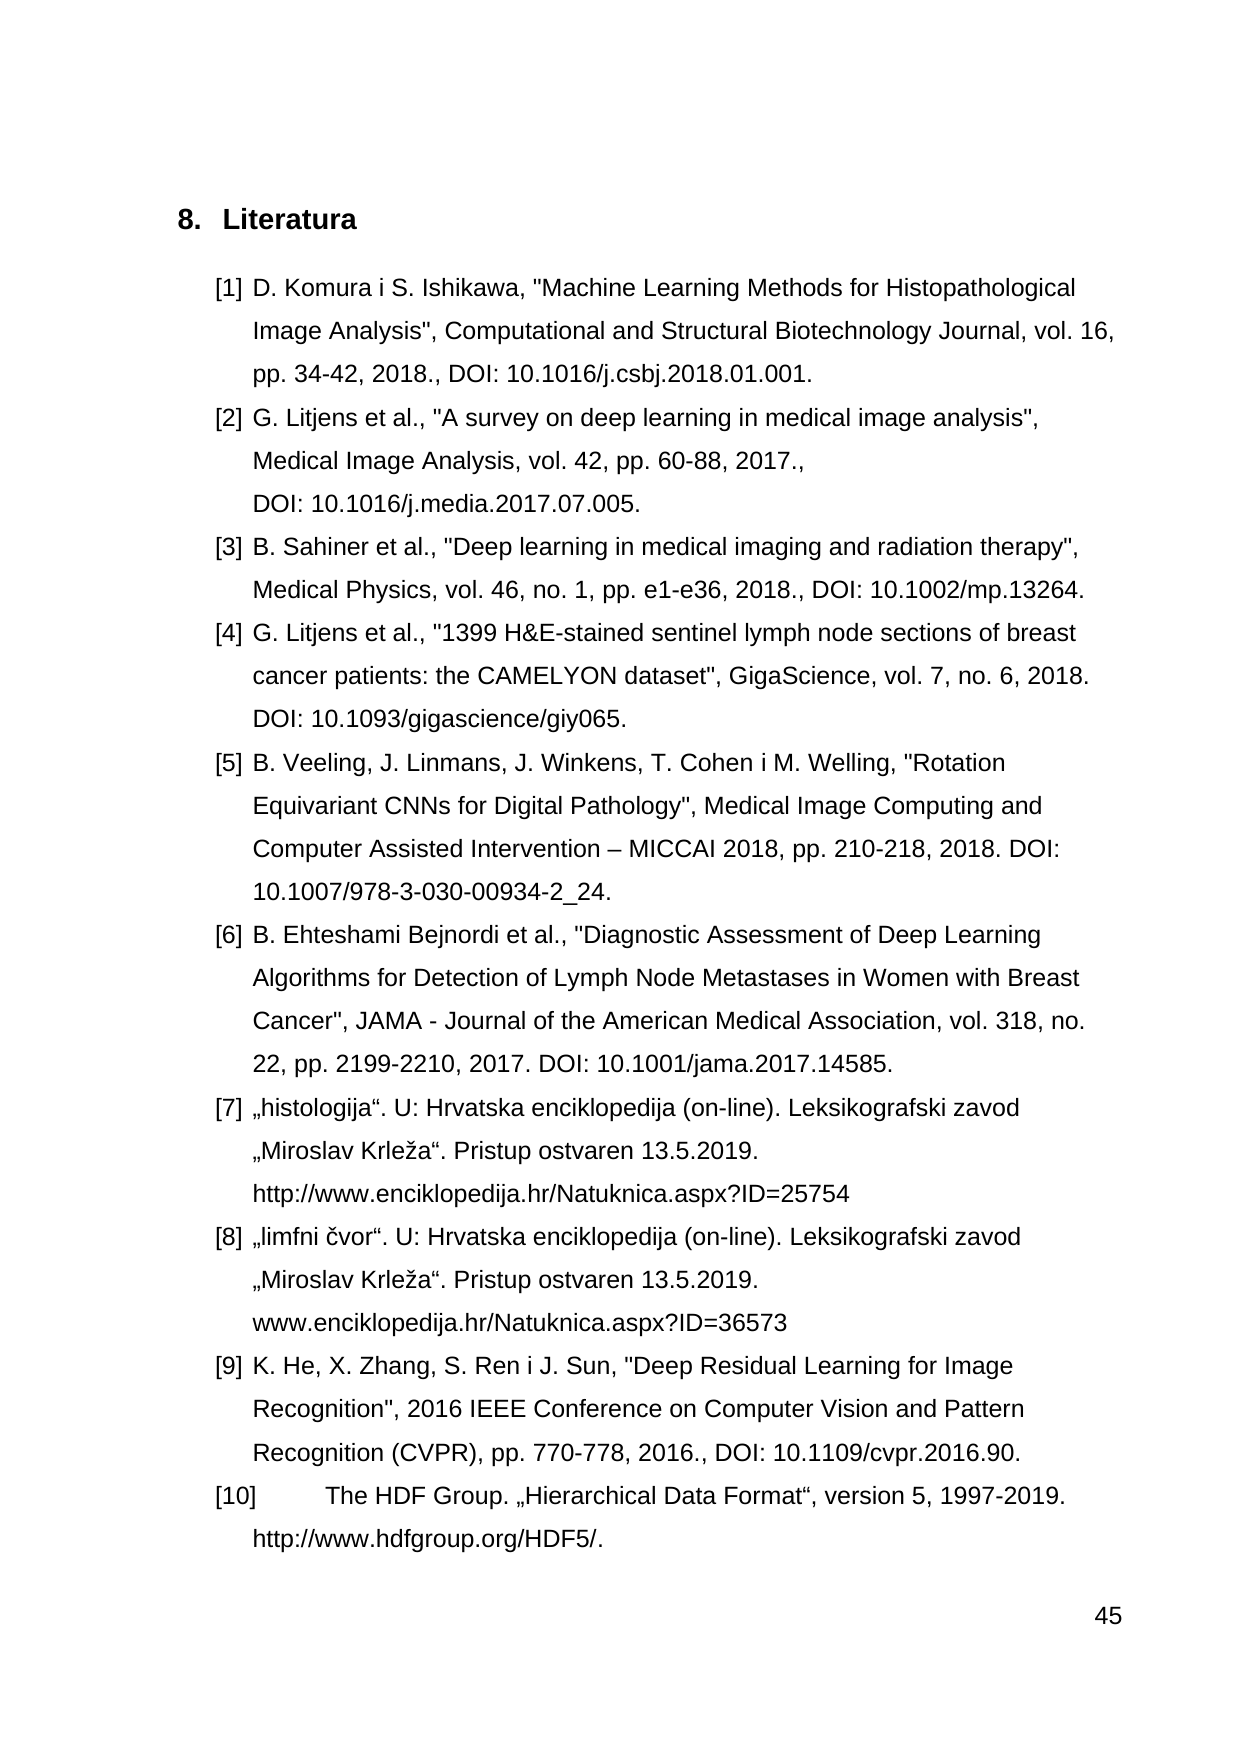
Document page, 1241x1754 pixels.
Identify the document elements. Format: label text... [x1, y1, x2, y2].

list B. Ehteshami Bejnordi et al., "Diagnostic Assessment of Deep Learning Algorithms for Detection of Lymph Node Metastases in Women with Breast Cancer", JAMA - Journal of the American Medical Association, vol. 318, no. 22, pp. 2199-2210, 2017. DOI: 10.1001/jama.2017.14585. [215, 920, 1122, 1078]
list B. Veeling, J. Linmans, J. Winkens, T. Cohen i M. Welling, "Rotation Equivariant CNNs for Digital Pathology", Medical Image Computing and Computer Assisted Intervention – MICCAI 2018, pp. 210-218, 2018. DOI: 10.1007/978-3-030-00934-2_24. [215, 748, 1122, 906]
list K. He, X. Zhang, S. Ren i J. Sun, "Deep Residual Learning for Image Recognition", 2016 IEEE Conference on Computer Vision and Pattern Recognition (CVPR), pp. 770-778, 2016., DOI: 10.1109/cvpr.2016.90. [215, 1351, 1122, 1466]
list B. Sahiner et al., "Deep learning in medical imaging and radiation therapy", Medical Physics, vol. 46, no. 1, pp. e1-e36, 2018., DOI: 10.1002/mp.13264. [215, 532, 1122, 604]
list „histologija“. U: Hrvatska enciklopedija (on-line). Leksikografski zavod „Miroslav Krleža“. Pristup ostvaren 13.5.2019. http://www.enciklopedija.hr/Natuknica.aspx?ID=25754 [215, 1093, 1122, 1208]
subtitle Literatura [177, 202, 1122, 236]
list D. Komura i S. Ishikawa, "Machine Learning Methods for Histopathological Image Analysis", Computational and Structural Biotechnology Journal, vol. 16, pp. 34-42, 2018., DOI: 10.1016/j.csbj.2018.01.001. [215, 273, 1122, 388]
list „limfni čvor“. U: Hrvatska enciklopedija (on-line). Leksikografski zavod „Miroslav Krleža“. Pristup ostvaren 13.5.2019. www.enciklopedija.hr/Natuknica.aspx?ID=36573 [215, 1222, 1122, 1337]
list The HDF Group. „Hierarchical Data Format“, version 5, 1997-2019. http://www.hdfgroup.org/HDF5/. [215, 1481, 1122, 1553]
list G. Litjens et al., "1399 H&E-stained sentinel lymph node sections of breast cancer patients: the CAMELYON dataset", GigaScience, vol. 7, no. 6, 2018. DOI: 10.1093/gigascience/giy065. [215, 618, 1122, 733]
list G. Litjens et al., "A survey on deep learning in medical image analysis", Medical Image Analysis, vol. 42, pp. 60-88, 2017., DOI: 10.1016/j.media.2017.07.005. [215, 403, 1122, 518]
